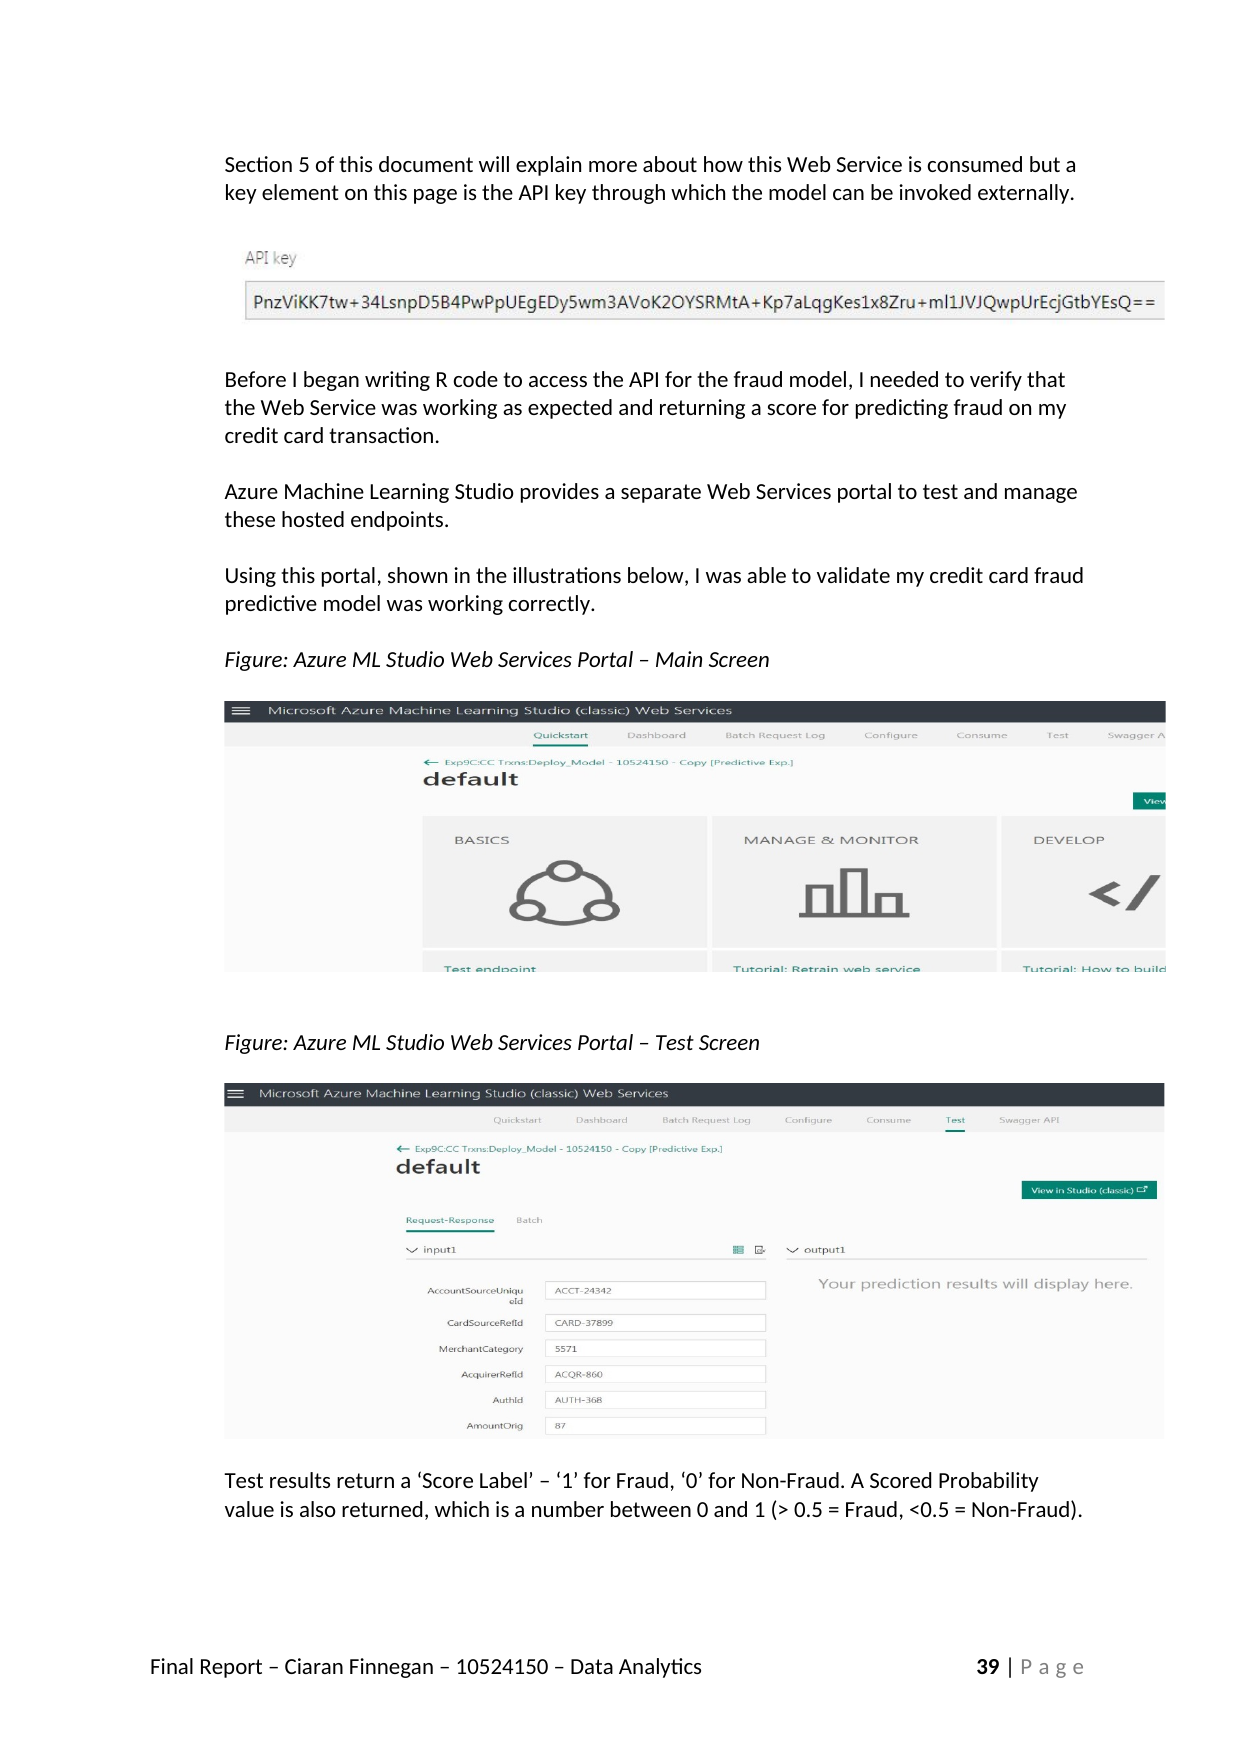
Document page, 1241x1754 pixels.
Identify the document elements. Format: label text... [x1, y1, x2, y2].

picture [224, 234, 1165, 338]
picture [224, 1083, 1165, 1439]
text Using this portal, shown in the illustrations below, I was able to validate my credit card fraud predictive model was working correctly. [224, 561, 1090, 617]
text Test results return a ‘Score Label’ – ‘1’ for Fraud, ‘0’ for Non-Fraud. A Scored Probability value is also returned, which is a number between 0 and 1 (> 0.5 = Fraud, <0.5 = Non-Fraud). [224, 1467, 1090, 1523]
text Azure Machine Learning Studio provides a separate Web Services portal to test and manage these hosted endpoints. [224, 477, 1090, 533]
text Before I began writing R code to access the API for the fraud model, I needed to verify that the Web Service was working as expected and returning a score for predicting fraud on my credit card transaction. [224, 365, 1090, 449]
text Figure: Azure ML Studio Web Services Portal – Test Screen [224, 1028, 1090, 1056]
text Section 5 of this document will explain more about how this Web Service is consumed but a key element on this page is the API key through which the model can be invoked externally. [224, 150, 1090, 206]
text Figure: Azure ML Studio Web Services Portal – Main Screen [224, 646, 1090, 673]
picture [224, 701, 1166, 972]
